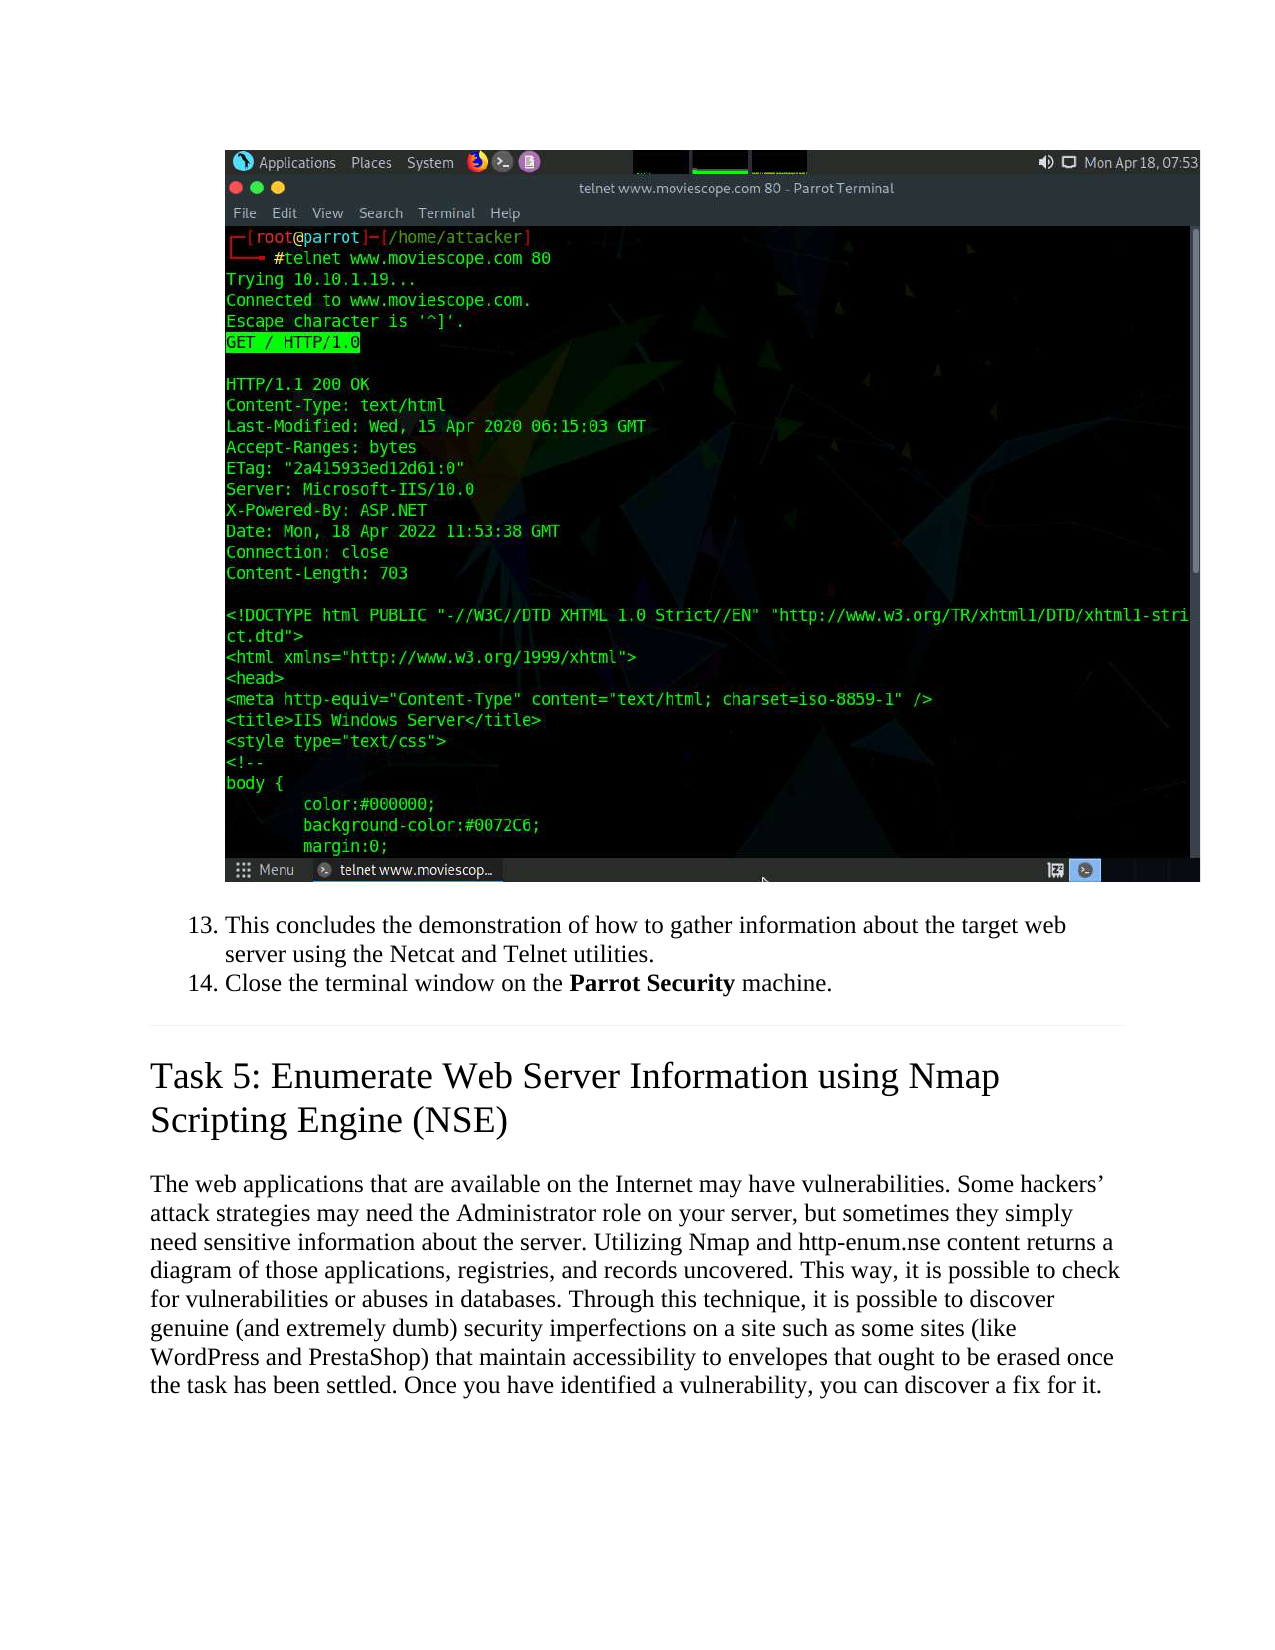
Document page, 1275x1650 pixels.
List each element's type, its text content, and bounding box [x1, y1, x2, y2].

text The web applications that are available on the Internet may have vulnerabilities. Some hackers’ attack strategies may need the Administrator role on your server, but sometimes they simply need sensitive information about the server. Utilizing Nmap and http-enum.nse content returns a diagram of those applications, registries, and records uncovered. This way, it is possible to check for vulnerabilities or abuses in databases. Through this technique, it is possible to discover genuine (and extremely dumb) security imperfections on a site such as some sites (like WordPress and PrestaShop) that maintain accessibility to envelopes that ought to be erased once the task has been settled. Once you have identified a vulnerability, you can discover a fix for it. [150, 1169, 1125, 1399]
text Task 5: Enumerate Web Server Information using Nmap Scripting Engine (NSE) [150, 1054, 1125, 1140]
picture [225, 150, 1200, 882]
list Close the terminal window on the Parrot Security machine. [187, 968, 1125, 997]
list This concludes the demonstration of how to gather information about the target web server using the Netcat and Telnet utilities. [187, 910, 1125, 968]
